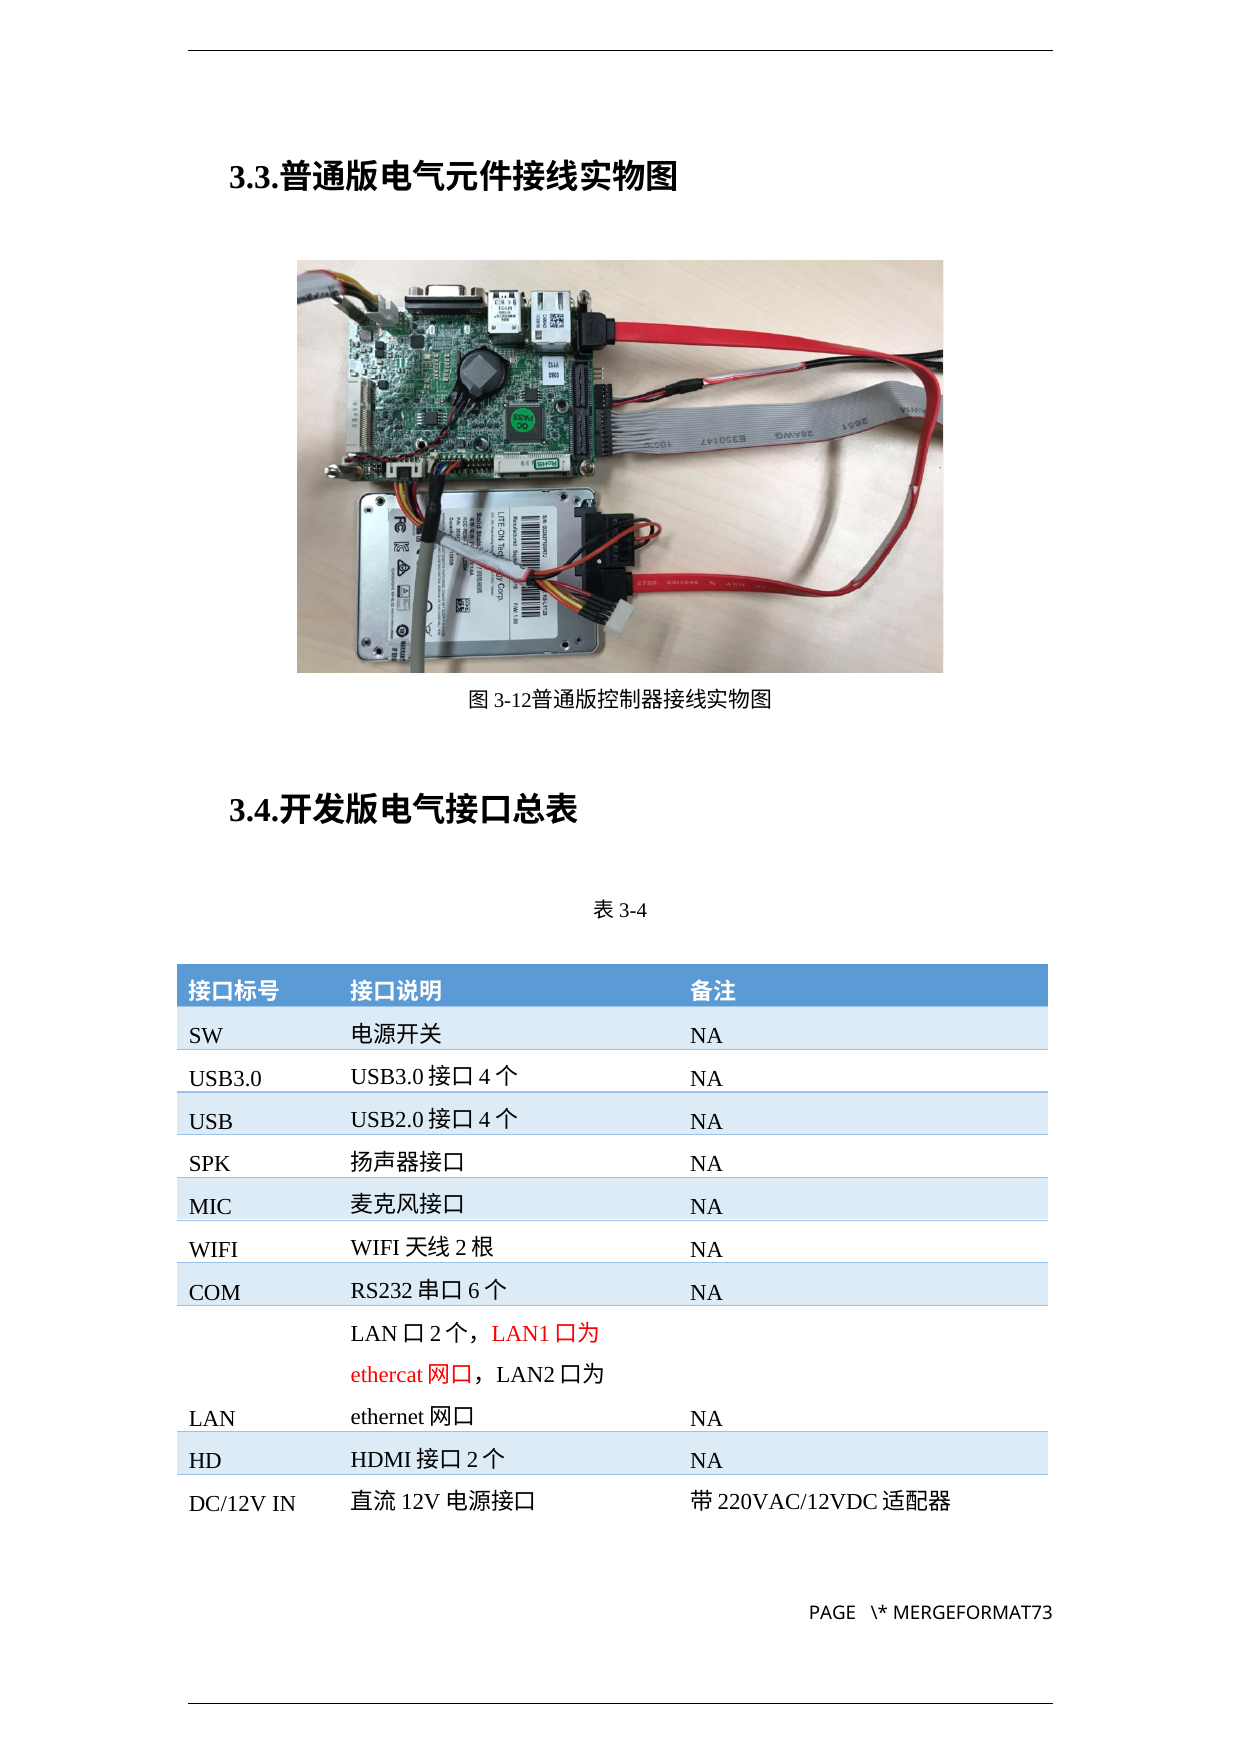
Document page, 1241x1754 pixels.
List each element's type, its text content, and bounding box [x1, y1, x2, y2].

table_header 接口标号 [177, 964, 339, 1006]
table_cell NA [679, 1221, 1048, 1262]
subtitle 普通版电气元件接线实物图 [229, 150, 1053, 198]
table_cell WIFI天线2根 [339, 1221, 679, 1262]
table_cell USB3.0 [177, 1050, 339, 1091]
table_cell USB2.0接口4个 [339, 1093, 679, 1134]
table_cell NA [679, 1306, 1048, 1431]
table_cell NA [679, 1050, 1048, 1091]
table_cell NA [679, 1093, 1048, 1134]
table_cell 扬声器接口 [339, 1135, 679, 1177]
table_cell NA [679, 1178, 1048, 1219]
table_cell USB [177, 1093, 339, 1134]
table_cell NA [679, 1432, 1048, 1474]
table_header 接口说明 [339, 964, 679, 1006]
table_cell NA [679, 1007, 1048, 1049]
table_cell USB3.0接口4个 [339, 1050, 679, 1091]
table_cell COM [177, 1263, 339, 1305]
table_cell NA [679, 1263, 1048, 1305]
table_cell 麦克风接口 [339, 1178, 679, 1219]
table_header 备注 [679, 964, 1048, 1006]
table_cell HD [177, 1432, 339, 1474]
table_cell LAN [177, 1306, 339, 1431]
subtitle 开发版电气接口总表 [229, 783, 1053, 831]
table_cell SPK [177, 1135, 339, 1177]
table_cell MIC [177, 1178, 339, 1219]
table_cell WIFI [177, 1221, 339, 1262]
table_cell NA [679, 1135, 1048, 1177]
table_cell RS232串口6个 [339, 1263, 679, 1305]
table_cell SW [177, 1007, 339, 1049]
table_cell 直流12V电源接口 [339, 1475, 679, 1516]
table_cell HDMI接口2个 [339, 1432, 679, 1474]
table_cell 带220VAC/12VDC适配器 [679, 1475, 1048, 1516]
table_cell 电源开关 [339, 1007, 679, 1049]
table_cell LAN口2个，LAN1口为ethercat网口，LAN2口为ethernet网口 [339, 1306, 679, 1431]
table_cell DC/12V IN [177, 1475, 339, 1516]
picture [296, 260, 944, 673]
